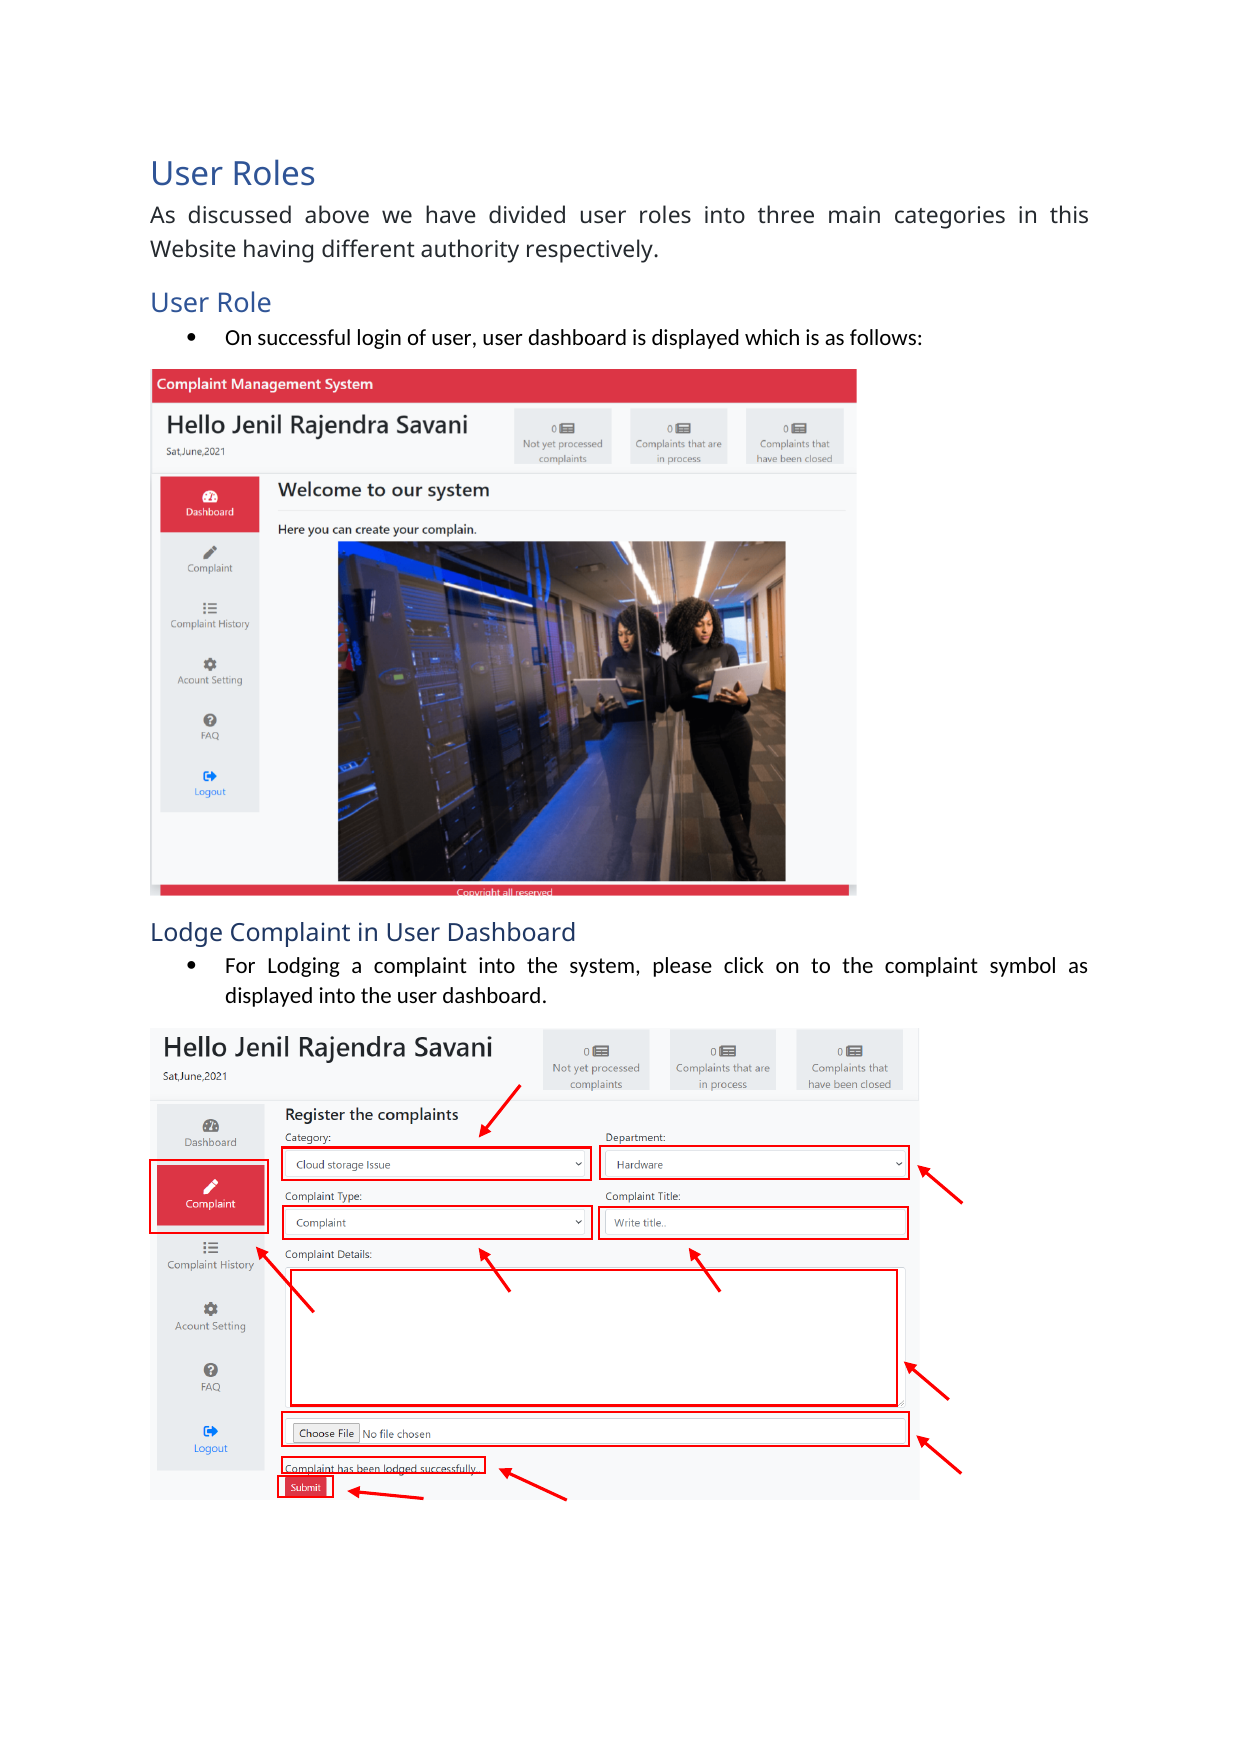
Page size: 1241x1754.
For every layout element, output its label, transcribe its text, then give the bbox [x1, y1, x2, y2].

list On successful login of user, user dashboard is displayed which is as follows: [187, 323, 1090, 351]
subtitle User Role [150, 283, 1090, 320]
subtitle User Roles [150, 150, 1090, 195]
text As discussed above we have divided user roles into three main categories in this Website having different authority respectively. [150, 230, 1090, 264]
picture [150, 1028, 920, 1500]
picture [150, 369, 857, 896]
list For Lodging a complaint into the system, please click on to the complaint symbol as displayed into the user dashboard. [187, 951, 1090, 1009]
picture [151, 1161, 267, 1232]
subtitle Lodge Complaint in User Dashboard [150, 914, 1090, 949]
